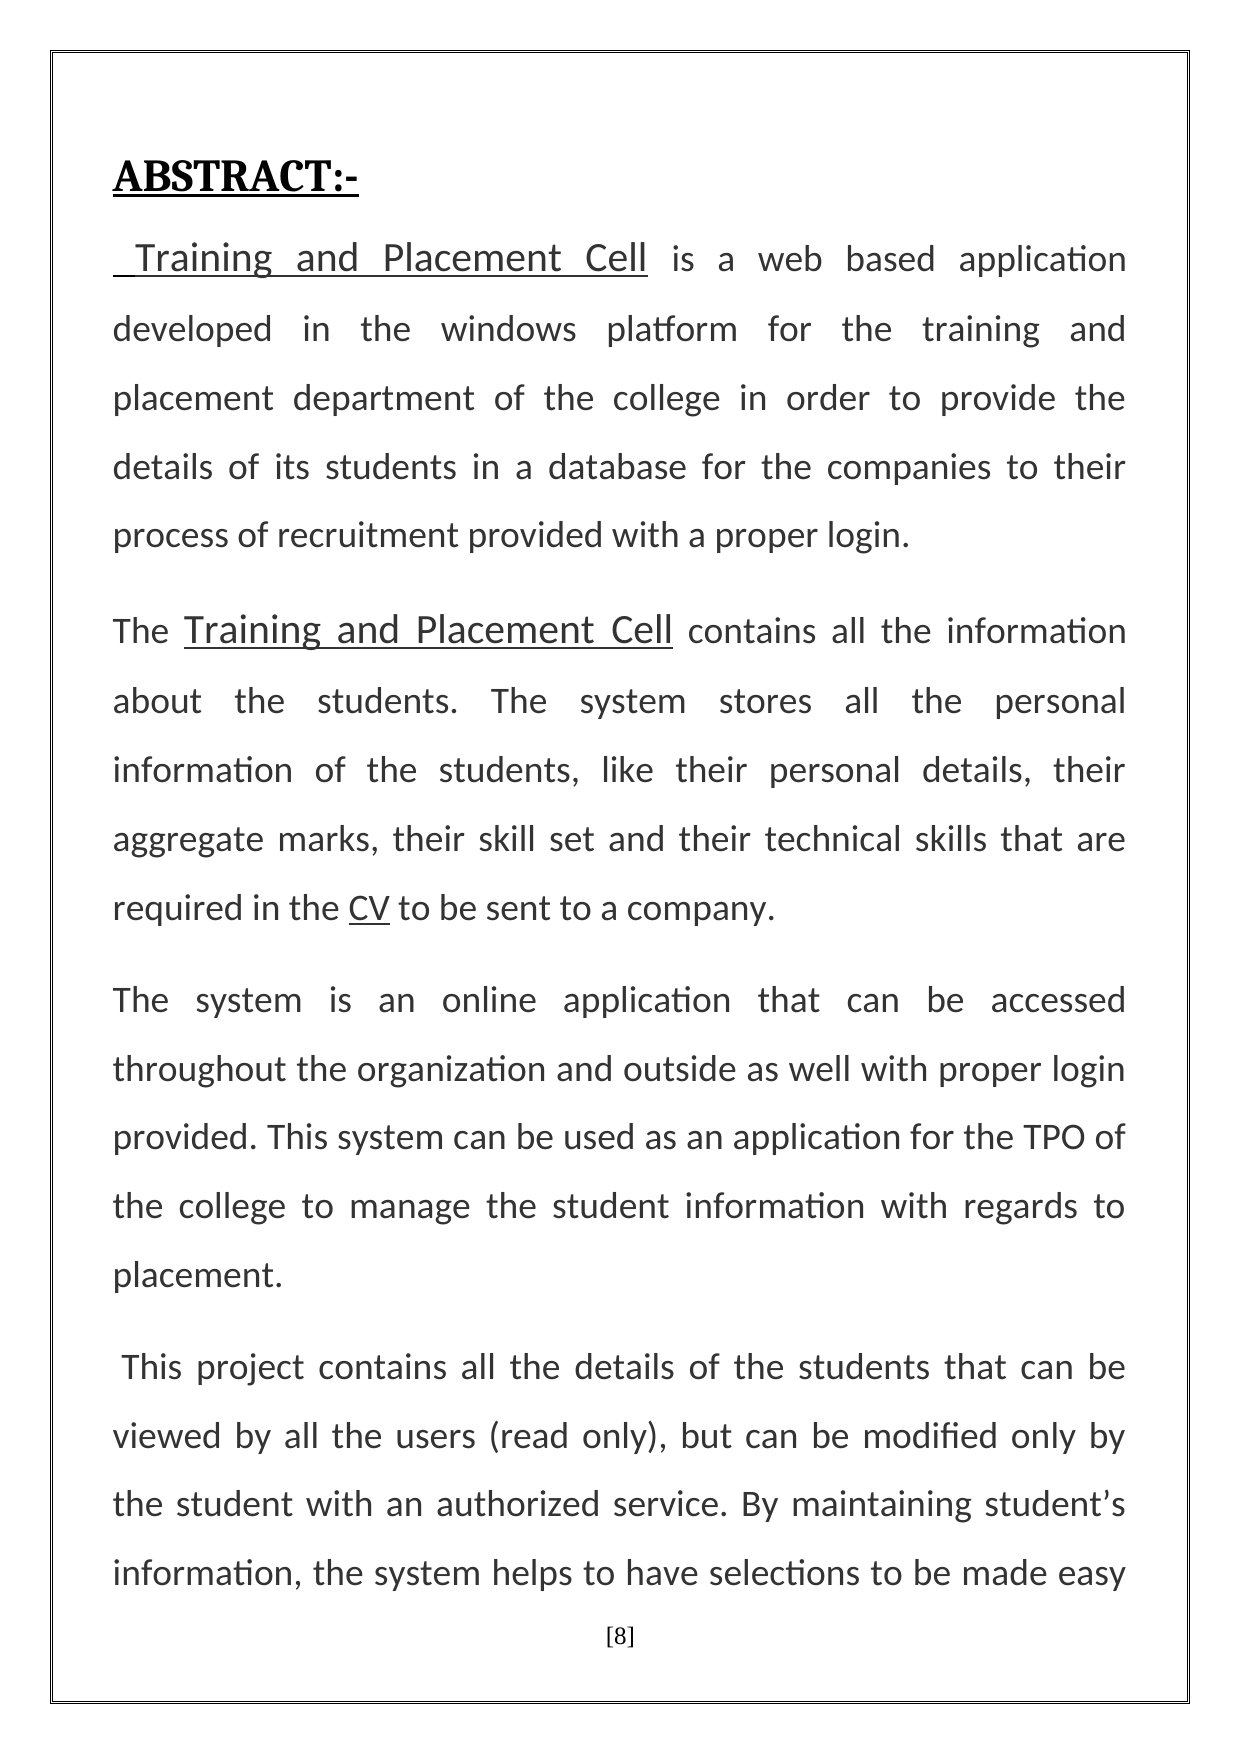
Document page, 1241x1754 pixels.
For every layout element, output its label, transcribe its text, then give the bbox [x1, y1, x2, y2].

text The Training and Placement Cell contains all the information about the students. The system stores all the personal information of the students, like their personal details, their aggregate marks, their skill set and their technical skills that are required in the CV to be sent to a company. [112, 603, 1128, 929]
text The system is an online application that can be accessed throughout the organization and outside as well with proper login provided. This system can be used as an application for the TPO of the college to manage the student information with regards to placement. [112, 976, 1128, 1297]
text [112, 1343, 1128, 1595]
text ABSTRACT:- [112, 150, 1128, 203]
text Training and Placement Cell is a web based application developed in the windows platform for the training and placement department of the college in order to provide the details of its students in a database for the companies to their process of recruitment provided with a proper login. [112, 231, 1128, 557]
